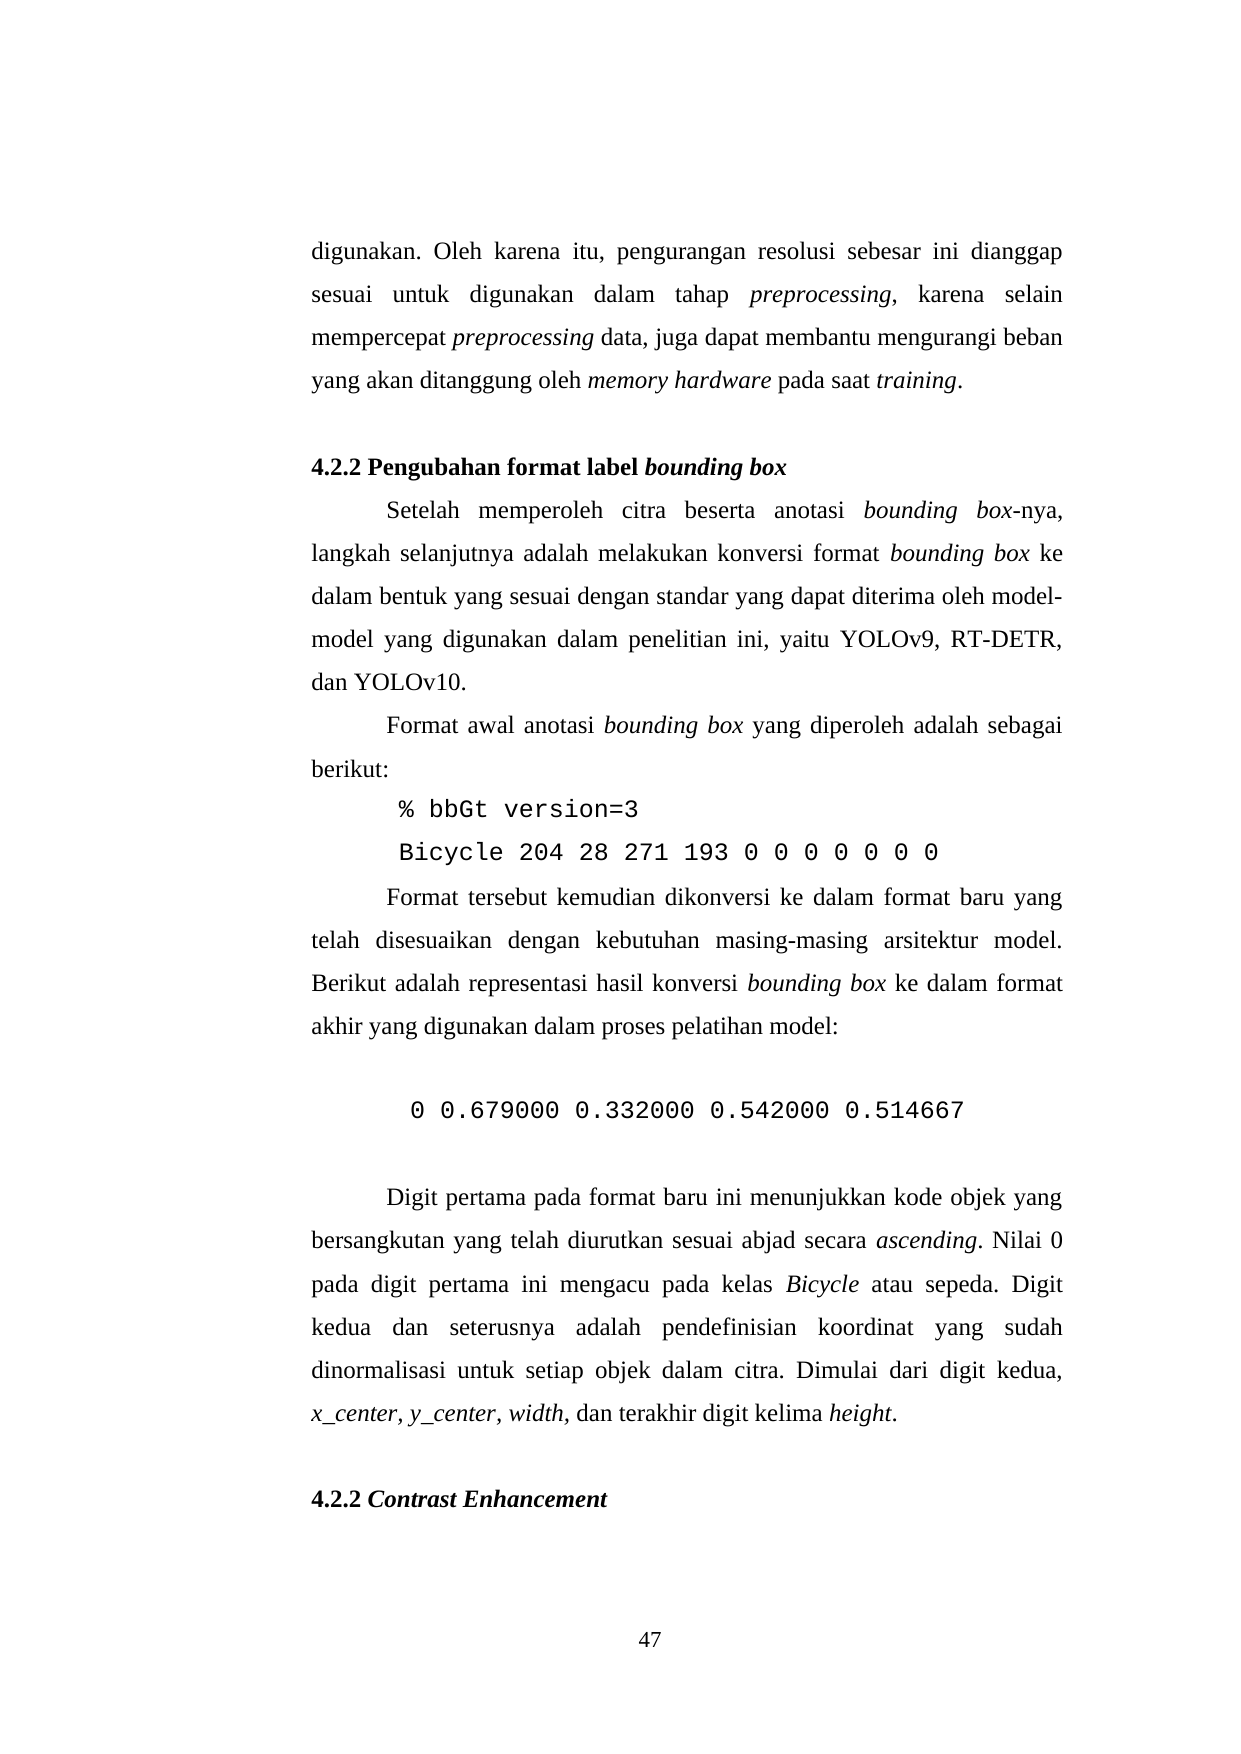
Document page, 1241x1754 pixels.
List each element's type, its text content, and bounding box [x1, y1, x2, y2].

text Format tersebut kemudian dikonversi ke dalam format baru yang telah disesuaikan dengan kebutuhan masing-masing arsitektur model. Berikut adalah representasi hasil konversi bounding box ke dalam format akhir yang digunakan dalam proses pelatihan model: [311, 882, 1063, 1040]
text Setelah memperoleh citra beserta anotasi bounding box-nya, langkah selanjutnya adalah melakukan konversi format bounding box ke dalam bentuk yang sesuai dengan standar yang dapat diterima oleh model-model yang digunakan dalam penelitian ini, yaitu YOLOv9, RT-DETR, dan YOLOv10. [311, 495, 1063, 696]
text Bicycle 204 28 271 193 0 0 0 0 0 0 0 [386, 839, 1063, 868]
text Format awal anotasi bounding box yang diperoleh adalah sebagai berikut: [311, 711, 1063, 782]
text 4.2.2 Pengubahan format label bounding box [311, 452, 1063, 481]
text Digit pertama pada format baru ini menunjukkan kode objek yang bersangkutan yang telah diurutkan sesuai abjad secara ascending. Nilai 0 pada digit pertama ini mengacu pada kelas Bicycle atau sepeda. Digit kedua dan seterusnya adalah pendefinisian koordinat yang sudah dinormalisasi untuk setiap objek dalam citra. Dimulai dari digit kedua, x_center, y_center, width, dan terakhir digit kelima height. [311, 1182, 1063, 1427]
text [311, 236, 1063, 394]
text % bbGt version=3 [386, 797, 1063, 825]
text 0 0.679000 0.332000 0.542000 0.514667 [311, 1097, 1063, 1126]
text 4.2.2 Contrast Enhancement [311, 1484, 1063, 1513]
